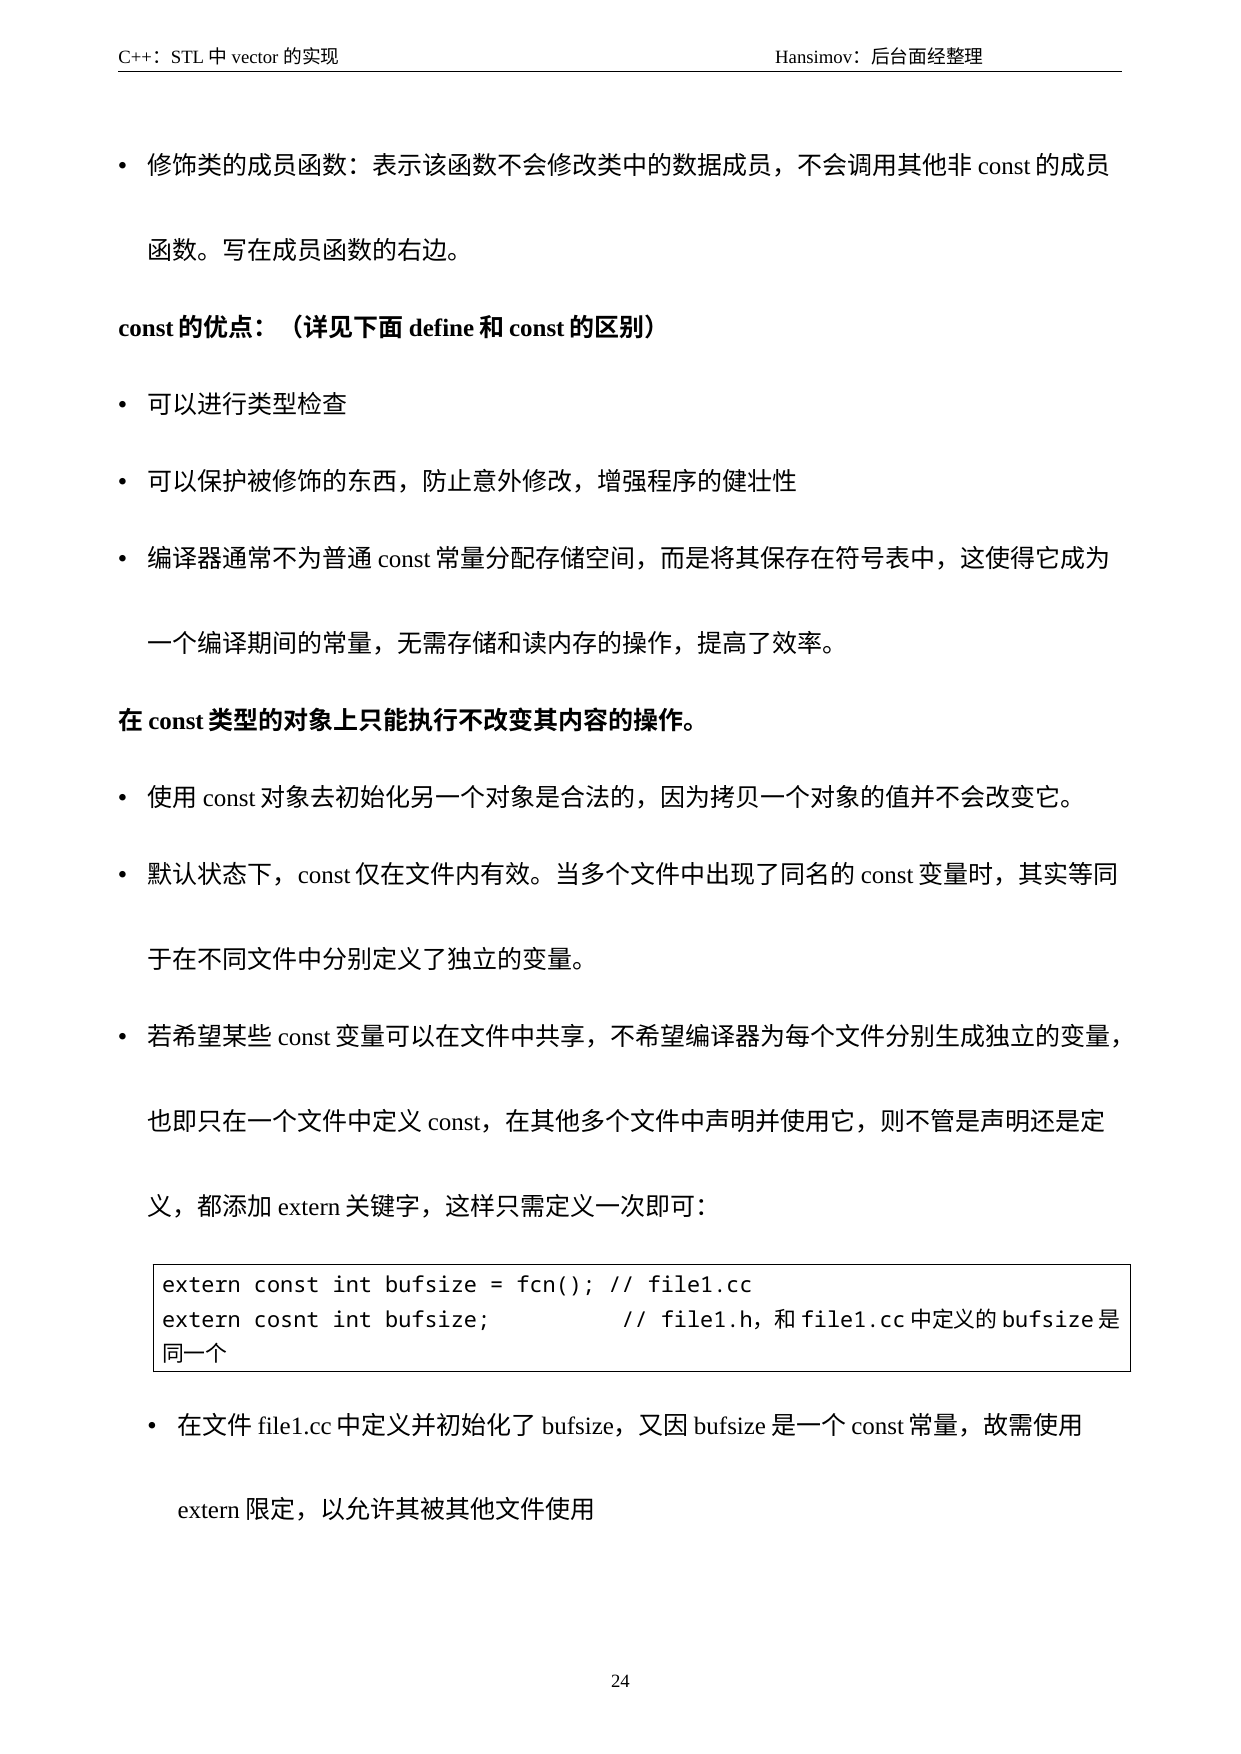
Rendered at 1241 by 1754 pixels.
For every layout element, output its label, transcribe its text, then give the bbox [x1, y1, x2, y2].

text 可以保护被修饰的东西，防止意外修改，增强程序的健壮性 [118, 446, 1122, 514]
text 在const类型的对象上只能执行不改变其内容的操作。 [118, 684, 1122, 752]
text const的优点：（详见下面define和const的区别） [118, 292, 1122, 360]
text 编译器通常不为普通const常量分配存储空间，而是将其保存在符号表中，这使得它成为一个编译期间的常量，无需存储和读内存的操作，提高了效率。 [118, 523, 1122, 676]
text 若希望某些const变量可以在文件中共享，不希望编译器为每个文件分别生成独立的变量，也即只在一个文件中定义const，在其他多个文件中声明并使用它，则不管是声明还是定义，都添加extern关键字，这样只需定义一次即可： [118, 1000, 1122, 1238]
text 可以进行类型检查 [118, 369, 1122, 437]
text 在文件file1.cc中定义并初始化了bufsize，又因bufsize是一个const常量，故需使用extern限定，以允许其被其他文件使用 [148, 1389, 1122, 1542]
text 修饰类的成员函数：表示该函数不会修改类中的数据成员，不会调用其他非const的成员函数。写在成员函数的右边。 [118, 130, 1122, 283]
list extern const int bufsize = fcn(); // file1.cc [154, 1265, 1130, 1298]
text 使用const对象去初始化另一个对象是合法的，因为拷贝一个对象的值并不会改变它。 [118, 762, 1122, 829]
text 默认状态下，const仅在文件内有效。当多个文件中出现了同名的const变量时，其实等同于在不同文件中分别定义了独立的变量。 [118, 838, 1122, 991]
list extern cosnt int bufsize; // file1.h，和file1.cc中定义的bufsize是同一个 [154, 1298, 1130, 1371]
